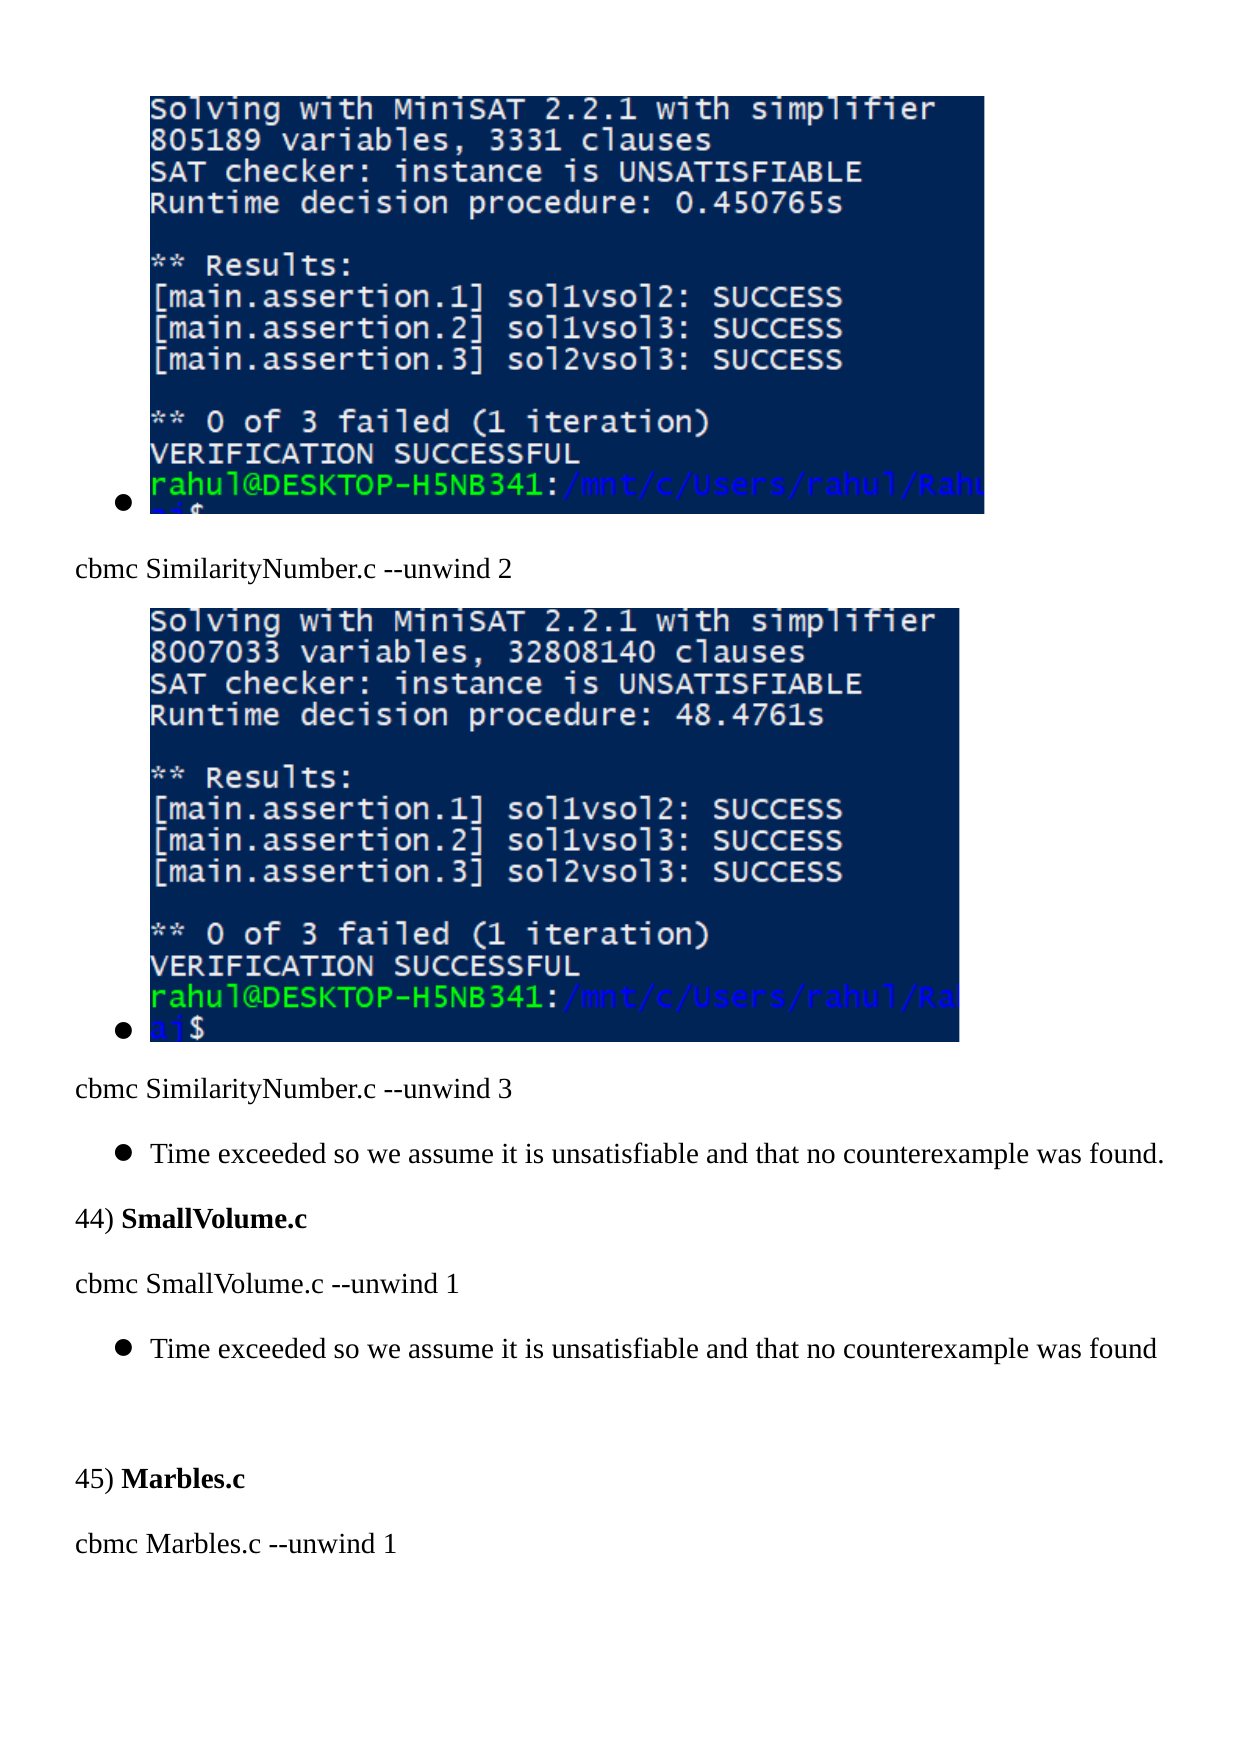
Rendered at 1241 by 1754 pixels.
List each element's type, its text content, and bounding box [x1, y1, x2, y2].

list cbmc Marbles.c --unwind 1 [75, 1511, 1165, 1576]
picture [150, 608, 960, 1042]
picture [150, 96, 985, 514]
list cbmc SimilarityNumber.c --unwind 3 [75, 1056, 1165, 1121]
list Time exceeded so we assume it is unsatisfiable and that no counterexample was found. [112, 1121, 1165, 1186]
list cbmc SmallVolume.c --unwind 1 [75, 1251, 1165, 1316]
list SmallVolume.c [75, 1186, 1165, 1251]
list Marbles.c [75, 1446, 1165, 1511]
list Time exceeded so we assume it is unsatisfiable and that no counterexample was found [112, 1316, 1165, 1381]
list cbmc SimilarityNumber.c --unwind 2 [75, 536, 1165, 601]
